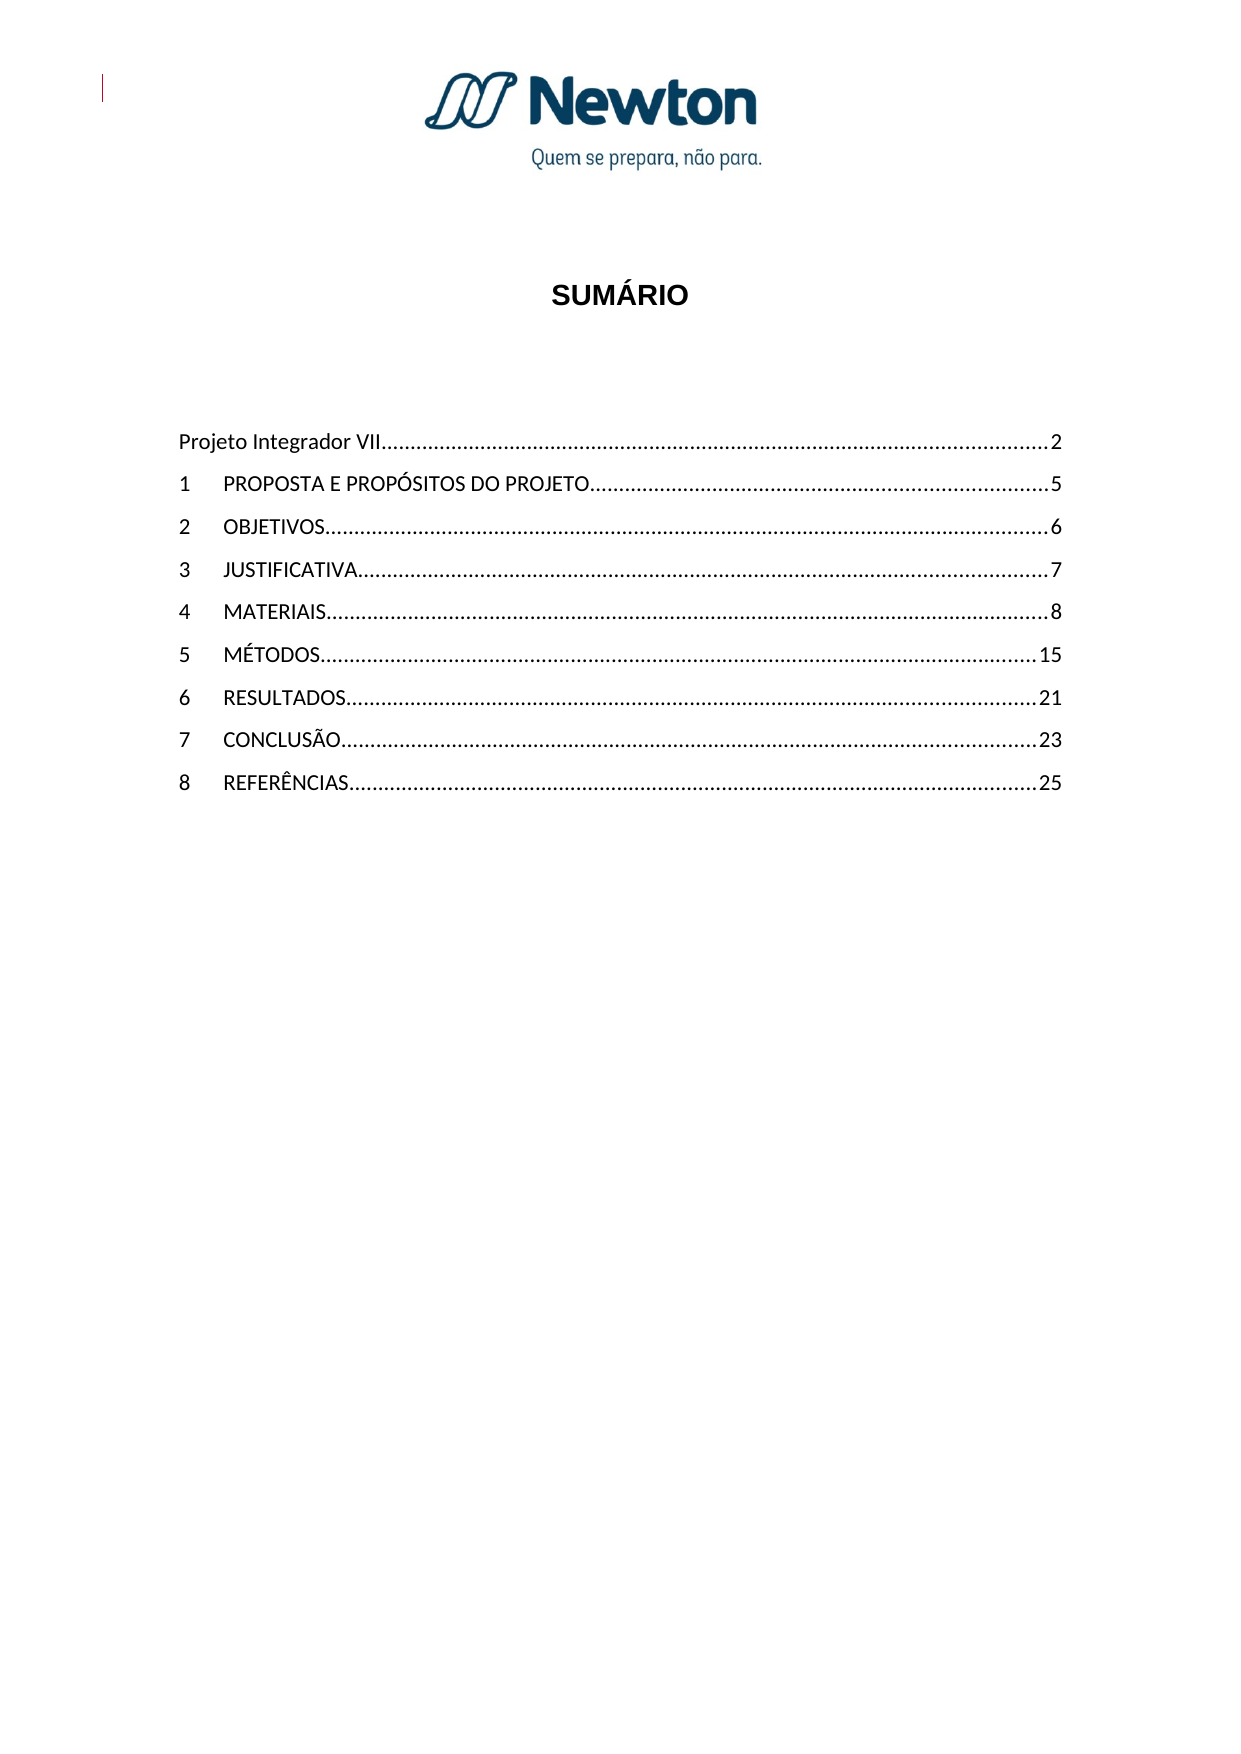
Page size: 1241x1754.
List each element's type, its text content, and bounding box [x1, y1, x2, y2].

picture [422, 64, 764, 176]
text SUMÁRIO [177, 278, 1063, 312]
